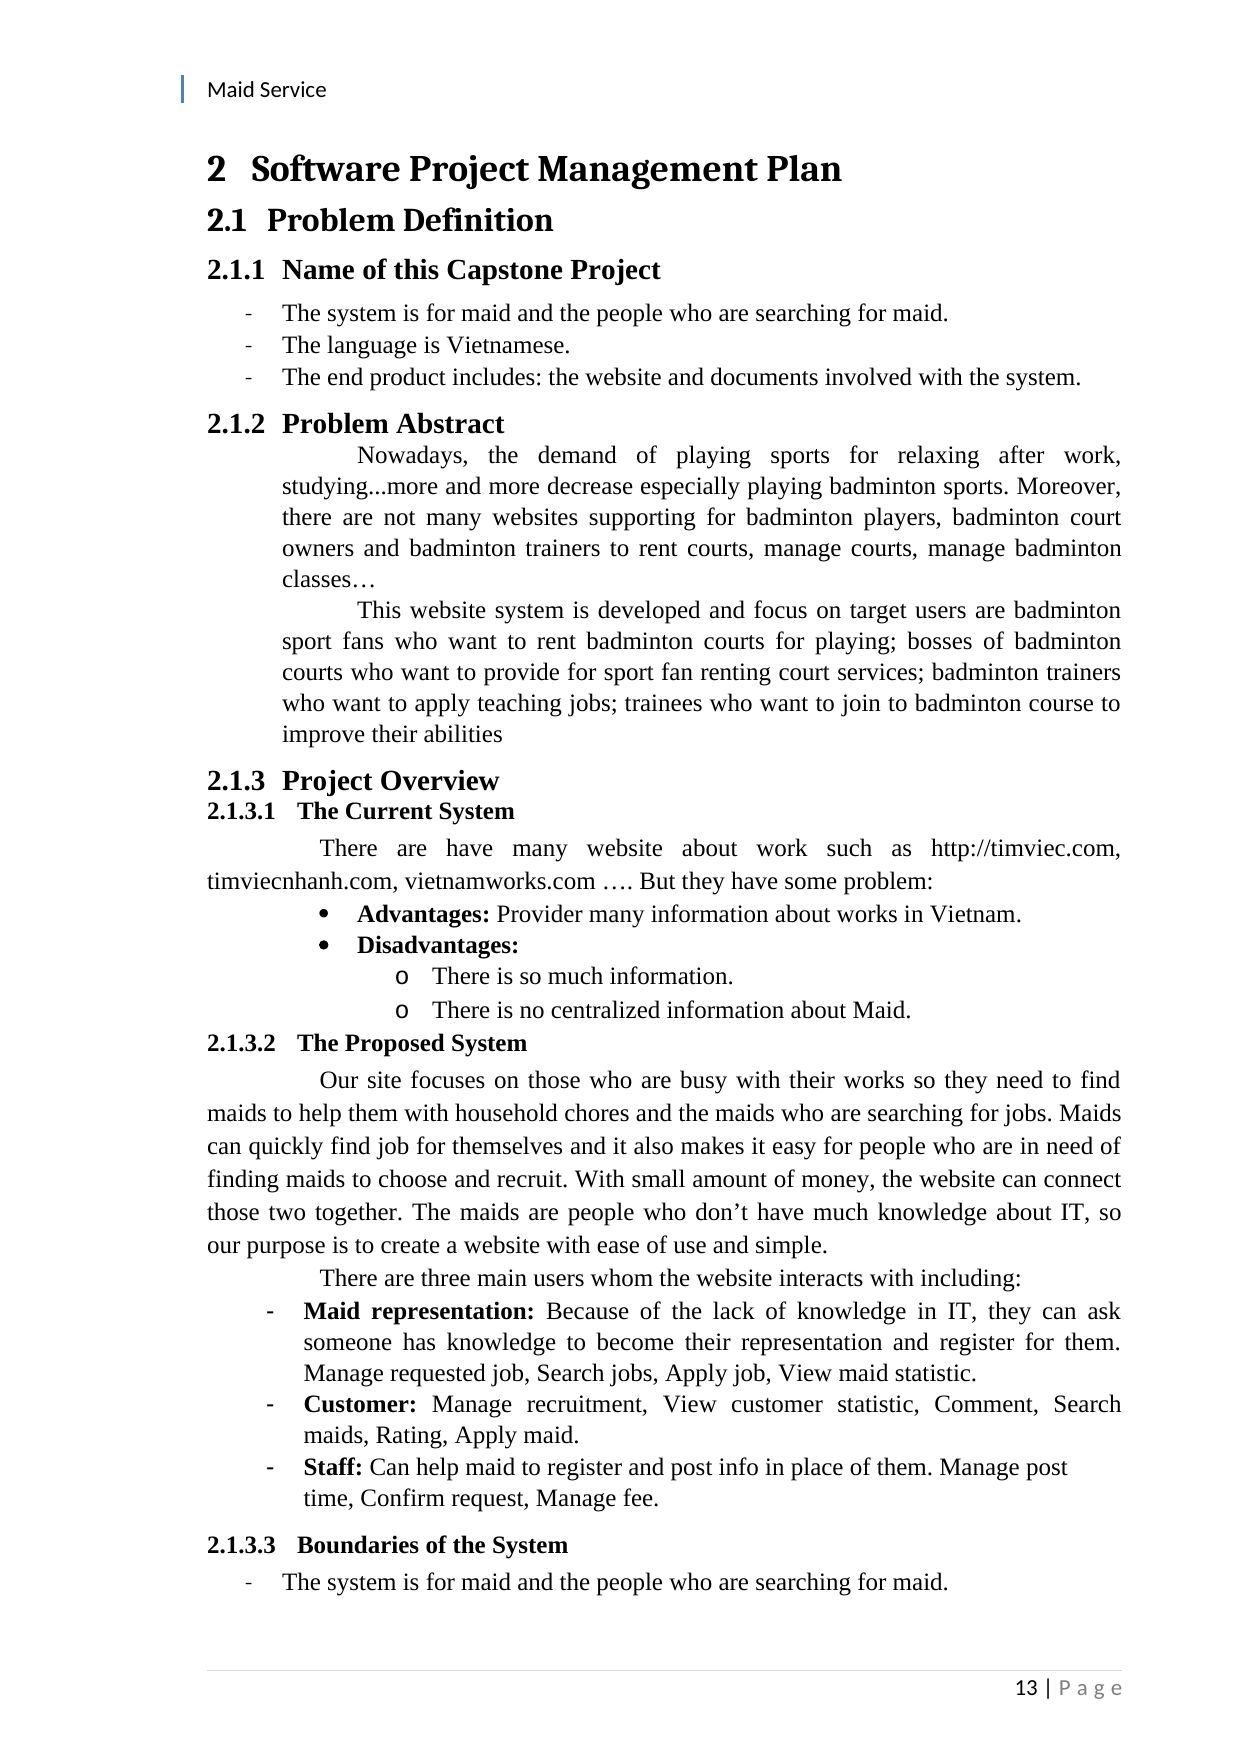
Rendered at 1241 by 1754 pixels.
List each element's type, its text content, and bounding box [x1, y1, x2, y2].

list There is no centralized information about Maid. [394, 995, 1122, 1026]
subtitle Boundaries of the System [207, 1530, 1122, 1559]
subtitle Name of this Capstone Project [207, 252, 1122, 286]
list The language is Vietnamese. [244, 330, 1122, 359]
subtitle The Proposed System [207, 1028, 1122, 1057]
list Staff: Can help maid to register and post info in place of them. Manage post time, Confirm request, Manage fee. [266, 1452, 1122, 1511]
list Customer: Manage recruitment, View customer statistic, Comment, Search maids, Rating, Apply maid. [266, 1389, 1122, 1449]
text There are three main users whom the website interacts with including: [207, 1263, 1122, 1292]
list Advantages: Provider many information about works in Vietnam. [319, 899, 1122, 928]
list The system is for maid and the people who are searching for maid. [244, 1567, 1122, 1597]
subtitle Problem Definition [207, 201, 1122, 239]
list Maid representation: Because of the lack of knowledge in IT, they can ask someone has knowledge to become their representation and register for them. Manage requested job, Search jobs, Apply job, View maid statistic. [266, 1296, 1122, 1387]
subtitle Software Project Management Plan [207, 148, 1122, 191]
list The system is for maid and the people who are searching for maid. [244, 298, 1122, 328]
list The end product includes: the website and documents involved with the system. [244, 362, 1122, 391]
subtitle The Current System [207, 796, 1122, 825]
subtitle Problem Abstract [207, 406, 1122, 440]
text There are have many website about work such as http://timviec.com, timviecnhanh.com, vietnamworks.com …. But they have some problem: [207, 833, 1122, 895]
list This website system is developed and focus on target users are badminton sport fans who want to rent badminton courts for playing; bosses of badminton courts who want to provide for sport fan renting court services; badminton trainers who want to apply teaching jobs; trainees who want to join to badminton course to improve their abilities [282, 595, 1122, 748]
text Our site focuses on those who are busy with their works so they need to find maids to help them with household chores and the maids who are searching for jobs. Maids can quickly find job for themselves and it also makes it easy for people who are in need of finding maids to choose and recruit. With small amount of money, the website can connect those two together. The maids are people who don’t have much knowledge about IT, so our purpose is to create a website with ease of use and simple. [207, 1065, 1122, 1259]
list Disadvantages: [319, 930, 1122, 959]
list There is so much information. [394, 961, 1122, 992]
subtitle Project Overview [207, 763, 1122, 796]
list Nowadays, the demand of playing sports for relaxing after work, studying...more and more decrease especially playing badminton sports. Moreover, there are not many websites supporting for badminton players, badminton court owners and badminton trainers to rent courts, manage courts, manage badminton classes… [282, 440, 1122, 593]
